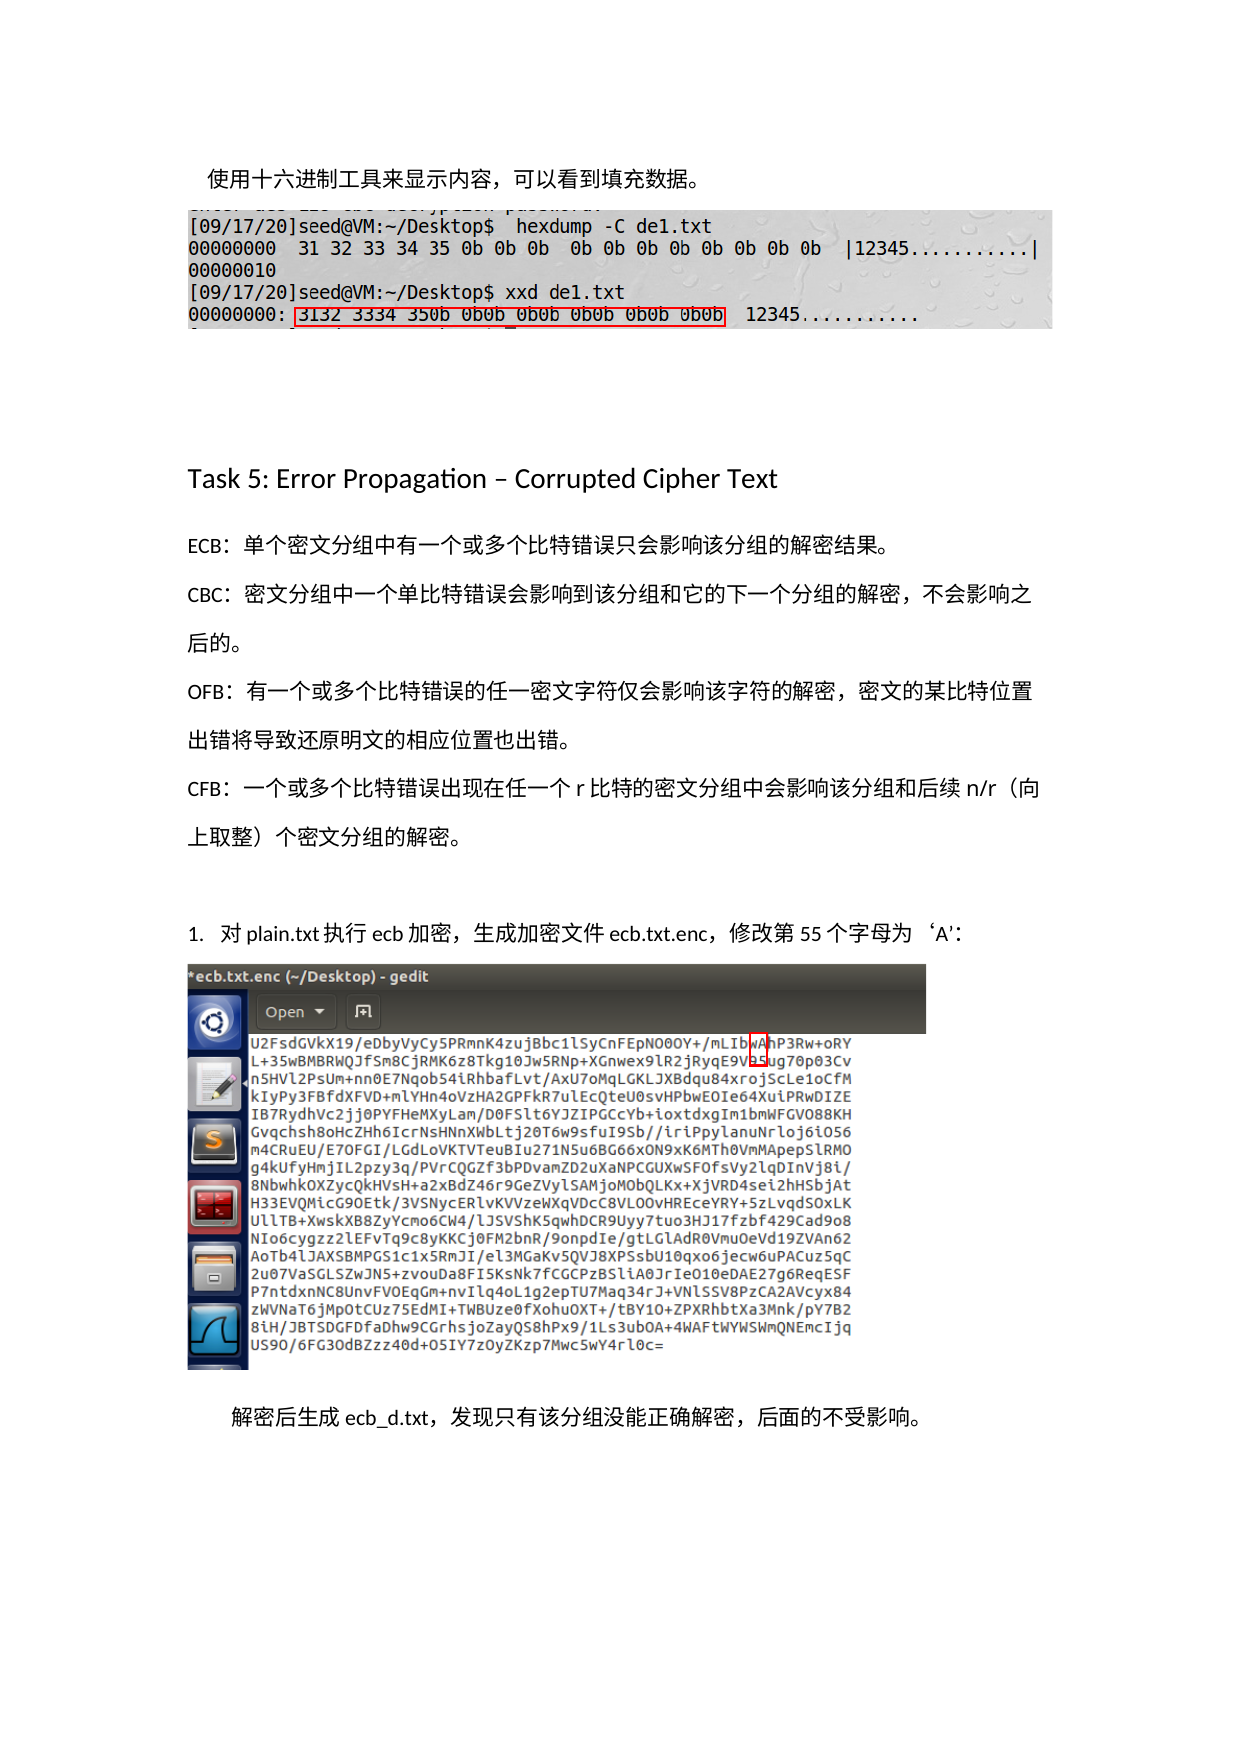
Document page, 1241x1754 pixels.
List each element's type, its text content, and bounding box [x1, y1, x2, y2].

text Task 5: Error Propagation – Corrupted Cipher Text [187, 445, 1053, 510]
text CFB：一个或多个比特错误出现在任一个r比特的密文分组中会影响该分组和后续 n/r（向上取整）个密文分组的解密。 [187, 771, 1053, 852]
picture [187, 210, 1053, 329]
list 对plain.txt执行ecb加密，生成加密文件ecb.txt.enc，修改第55个字母为‘A’： [187, 915, 1053, 948]
text ECB：单个密文分组中有一个或多个比特错误只会影响该分组的解密结果。 [187, 528, 1053, 561]
text 解密后生成ecb_d.txt，发现只有该分组没能正确解密，后面的不受影响。 [187, 1399, 1053, 1432]
text OFB：有一个或多个比特错误的任一密文字符仅会影响该字符的解密，密文的某比特位置出错将导致还原明文的相应位置也出错。 [187, 673, 1053, 755]
text CBC：密文分组中一个单比特错误会影响到该分组和它的下一个分组的解密，不会影响之后的。 [187, 576, 1053, 658]
list 使用十六进制工具来显示内容，可以看到填充数据。 [187, 162, 1053, 194]
picture [187, 963, 927, 1370]
